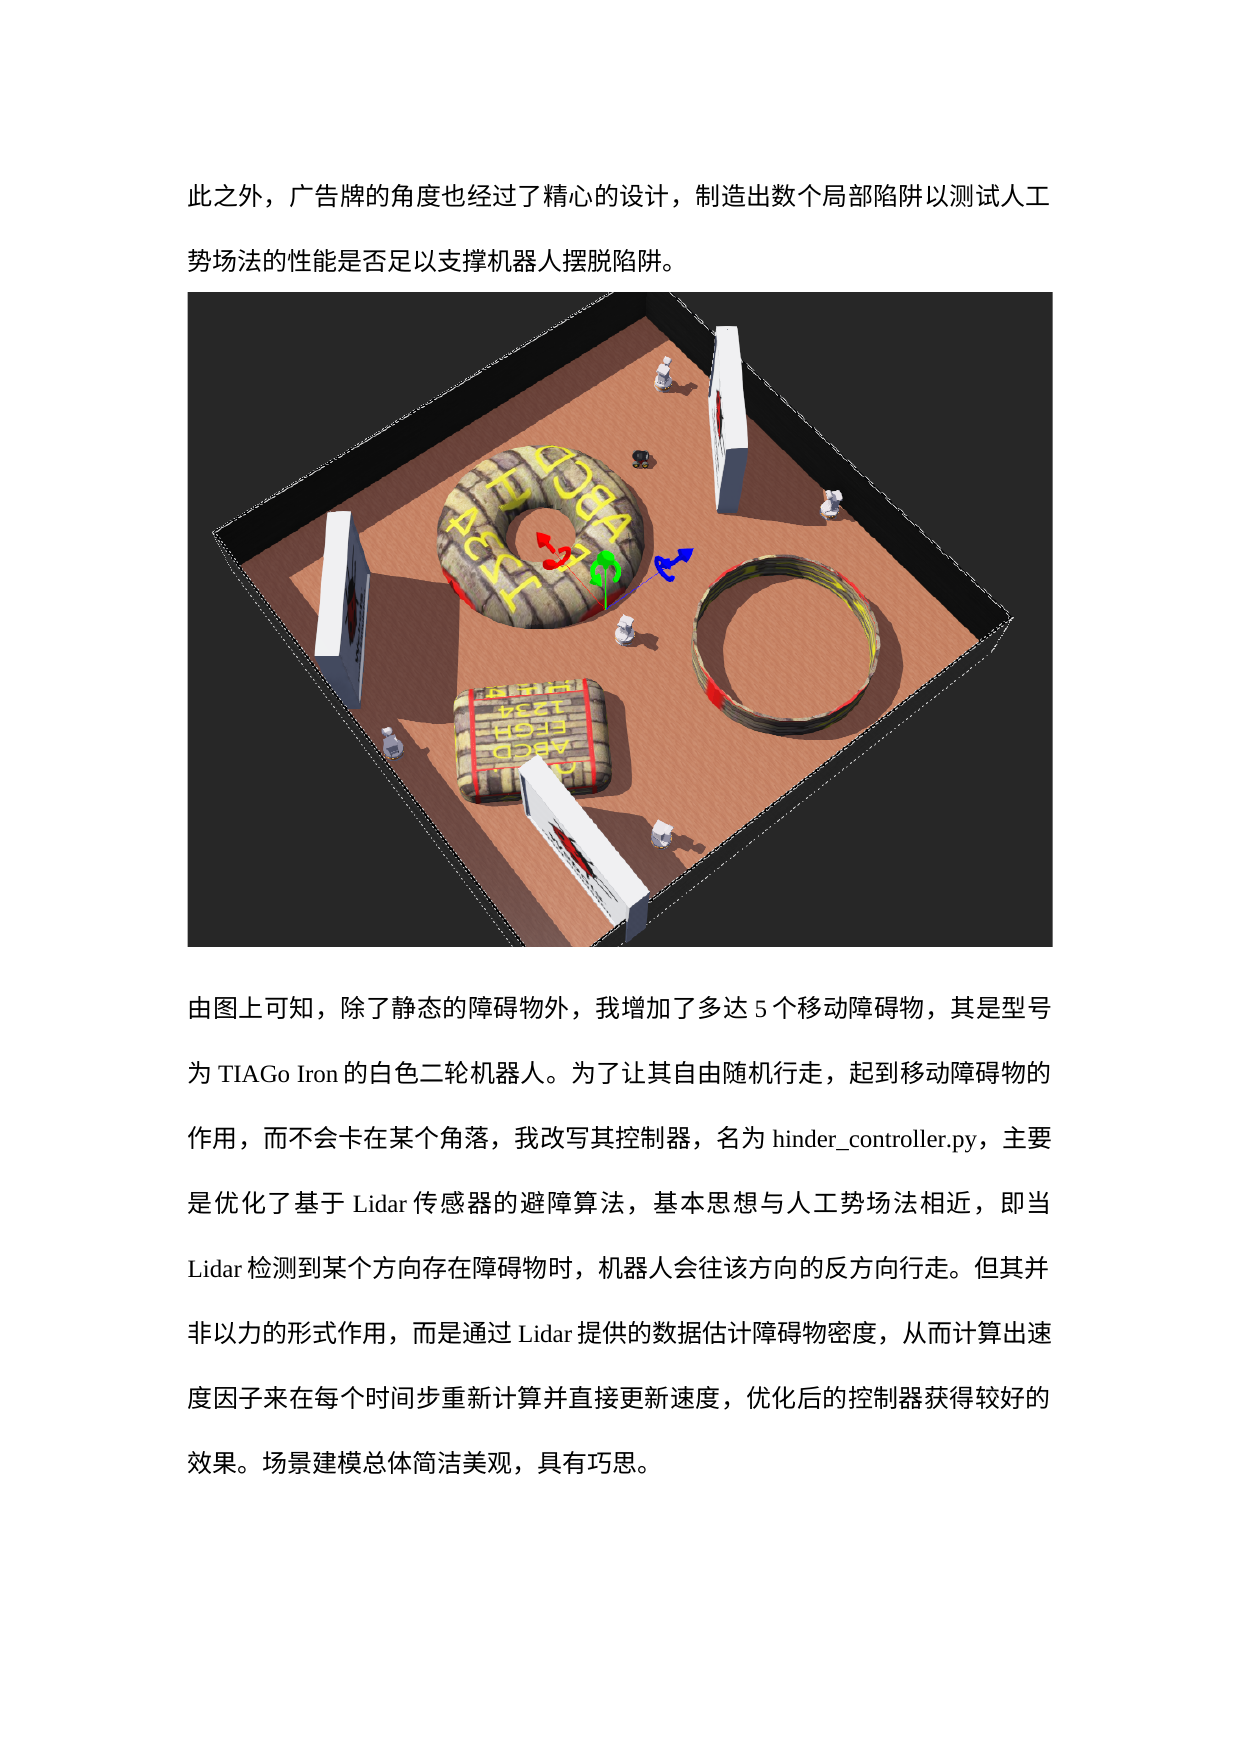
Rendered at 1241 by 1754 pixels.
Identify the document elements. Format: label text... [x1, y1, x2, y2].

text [187, 162, 1053, 292]
text 由图上可知，除了静态的障碍物外，我增加了多达5个移动障碍物，其是型号为TIAGo Iron的白色二轮机器人。为了让其自由随机行走，起到移动障碍物的作用，而不会卡在某个角落，我改写其控制器，名为hinder_controller.py，主要是优化了基于Lidar传感器的避障算法，基本思想与人工势场法相近，即当Lidar检测到某个方向存在障碍物时，机器人会往该方向的反方向行走。但其并非以力的形式作用，而是通过Lidar提供的数据估计障碍物密度，从而计算出速度因子来在每个时间步重新计算并直接更新速度，优化后的控制器获得较好的效果。场景建模总体简洁美观，具有巧思。 [187, 974, 1053, 1494]
picture [187, 292, 1053, 947]
